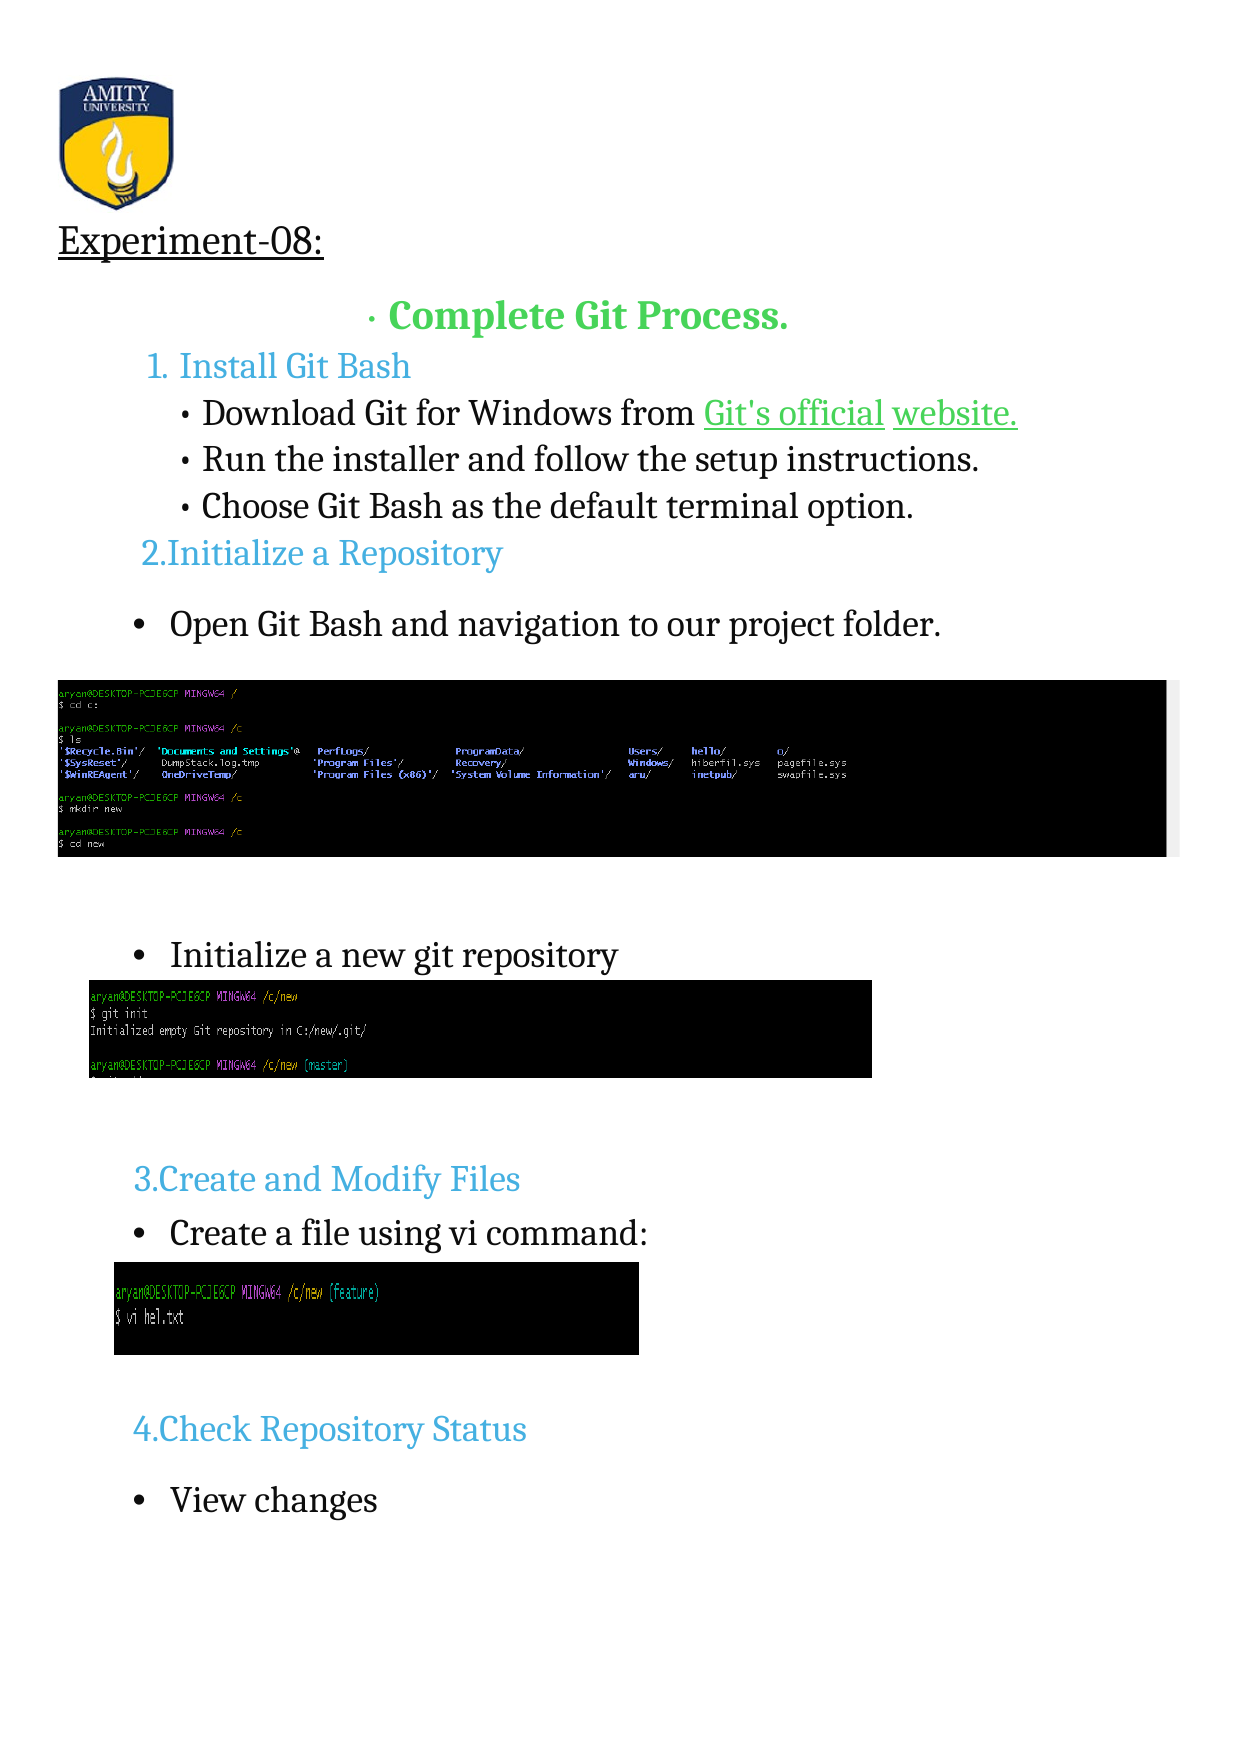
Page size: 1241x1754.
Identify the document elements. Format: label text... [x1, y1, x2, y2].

list Open Git Bash and navigation to our project folder. [132, 601, 1060, 646]
text 3.Create and Modify Files [134, 1158, 1180, 1201]
text  Complete Git Process. [59, 292, 1096, 340]
picture [89, 980, 872, 1078]
text 2.Initialize a Repository [59, 532, 1180, 575]
text 1. Install Git Bash [147, 344, 1180, 387]
text Experiment-08: [57, 217, 1180, 264]
list Initialize a new git repository [132, 932, 1060, 977]
picture [57, 75, 175, 213]
list Choose Git Bash as the default terminal option. [177, 485, 1060, 528]
text 4.Check Repository Status [59, 1408, 1180, 1451]
picture [57, 680, 1180, 857]
list Download Git for Windows from Git's official website. [177, 391, 1060, 434]
list Run the installer and follow the setup instructions. [177, 438, 1060, 481]
picture [114, 1262, 639, 1355]
list View changes [132, 1477, 1060, 1522]
list Create a file using vi command: [132, 1210, 1060, 1255]
